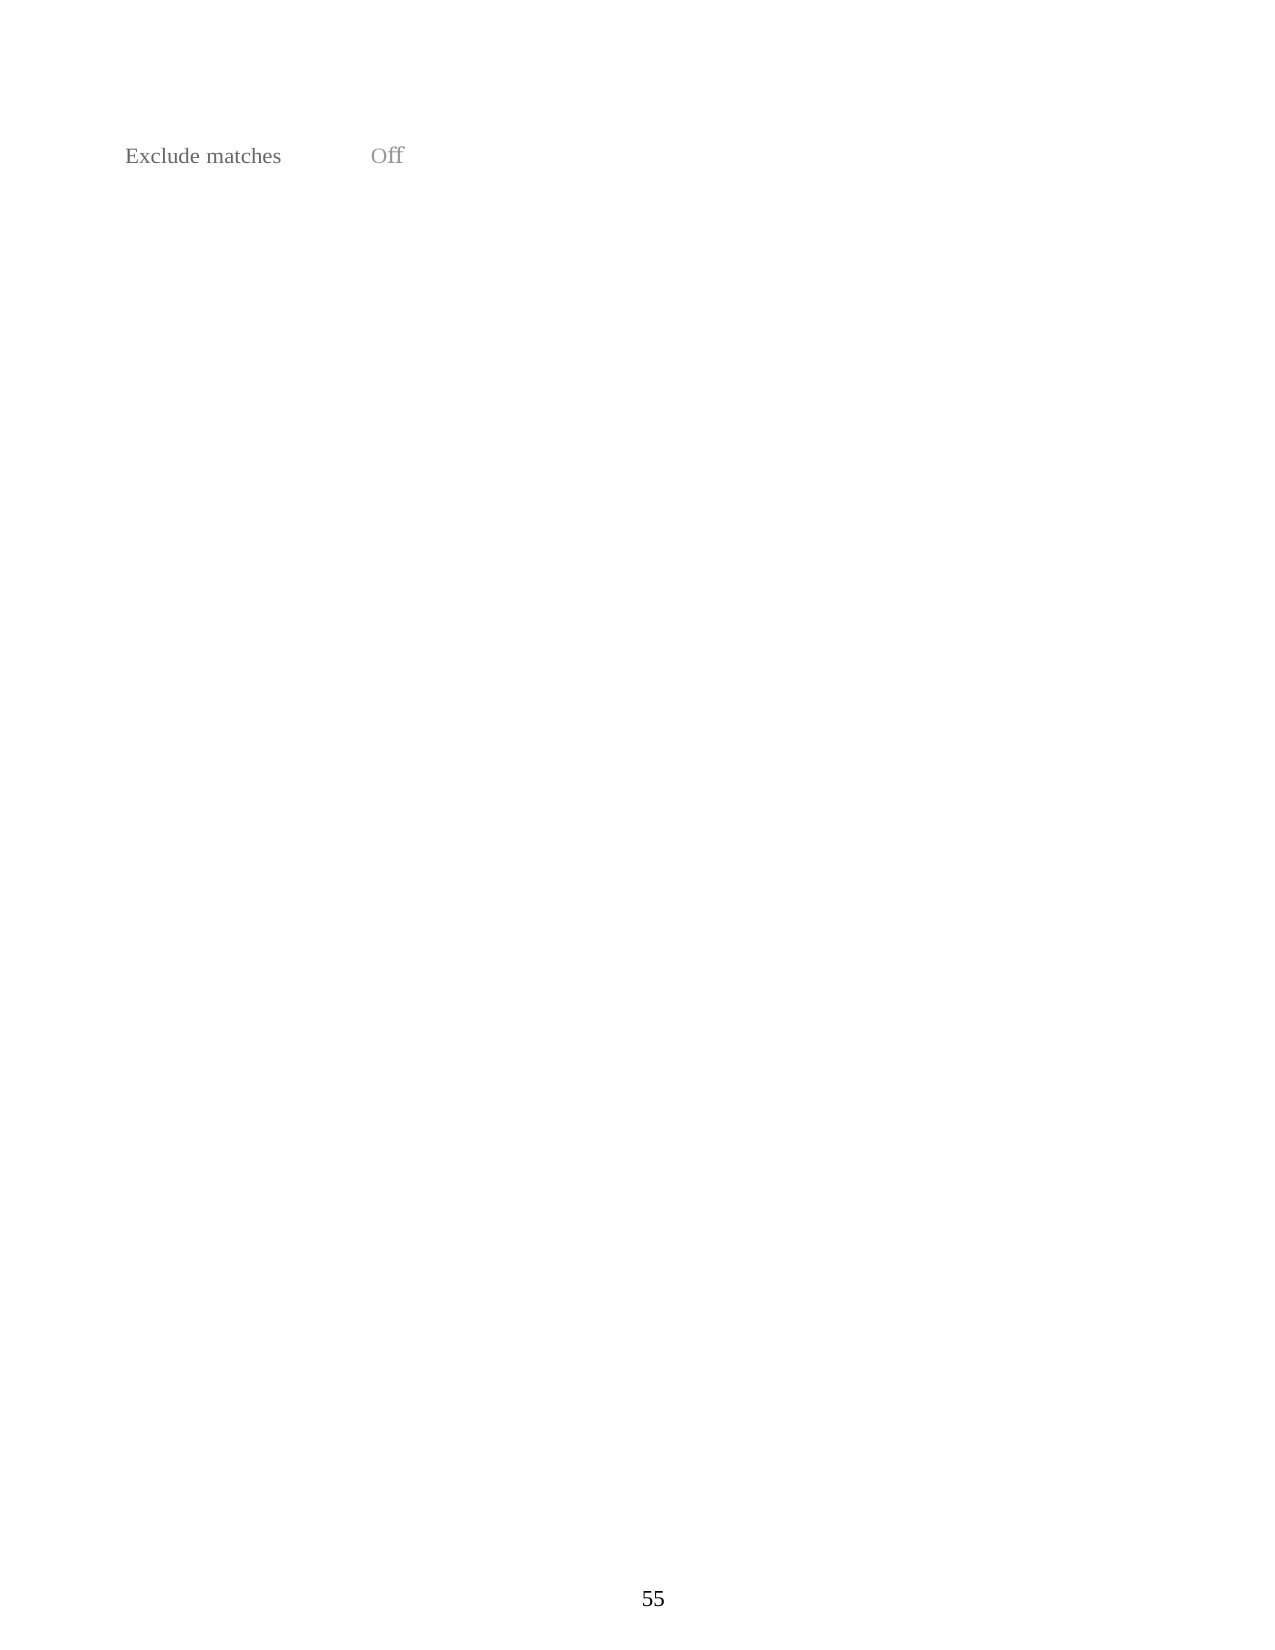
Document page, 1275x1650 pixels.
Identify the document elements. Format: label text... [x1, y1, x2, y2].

text Exclude matches Oﬀ [125, 143, 1223, 169]
